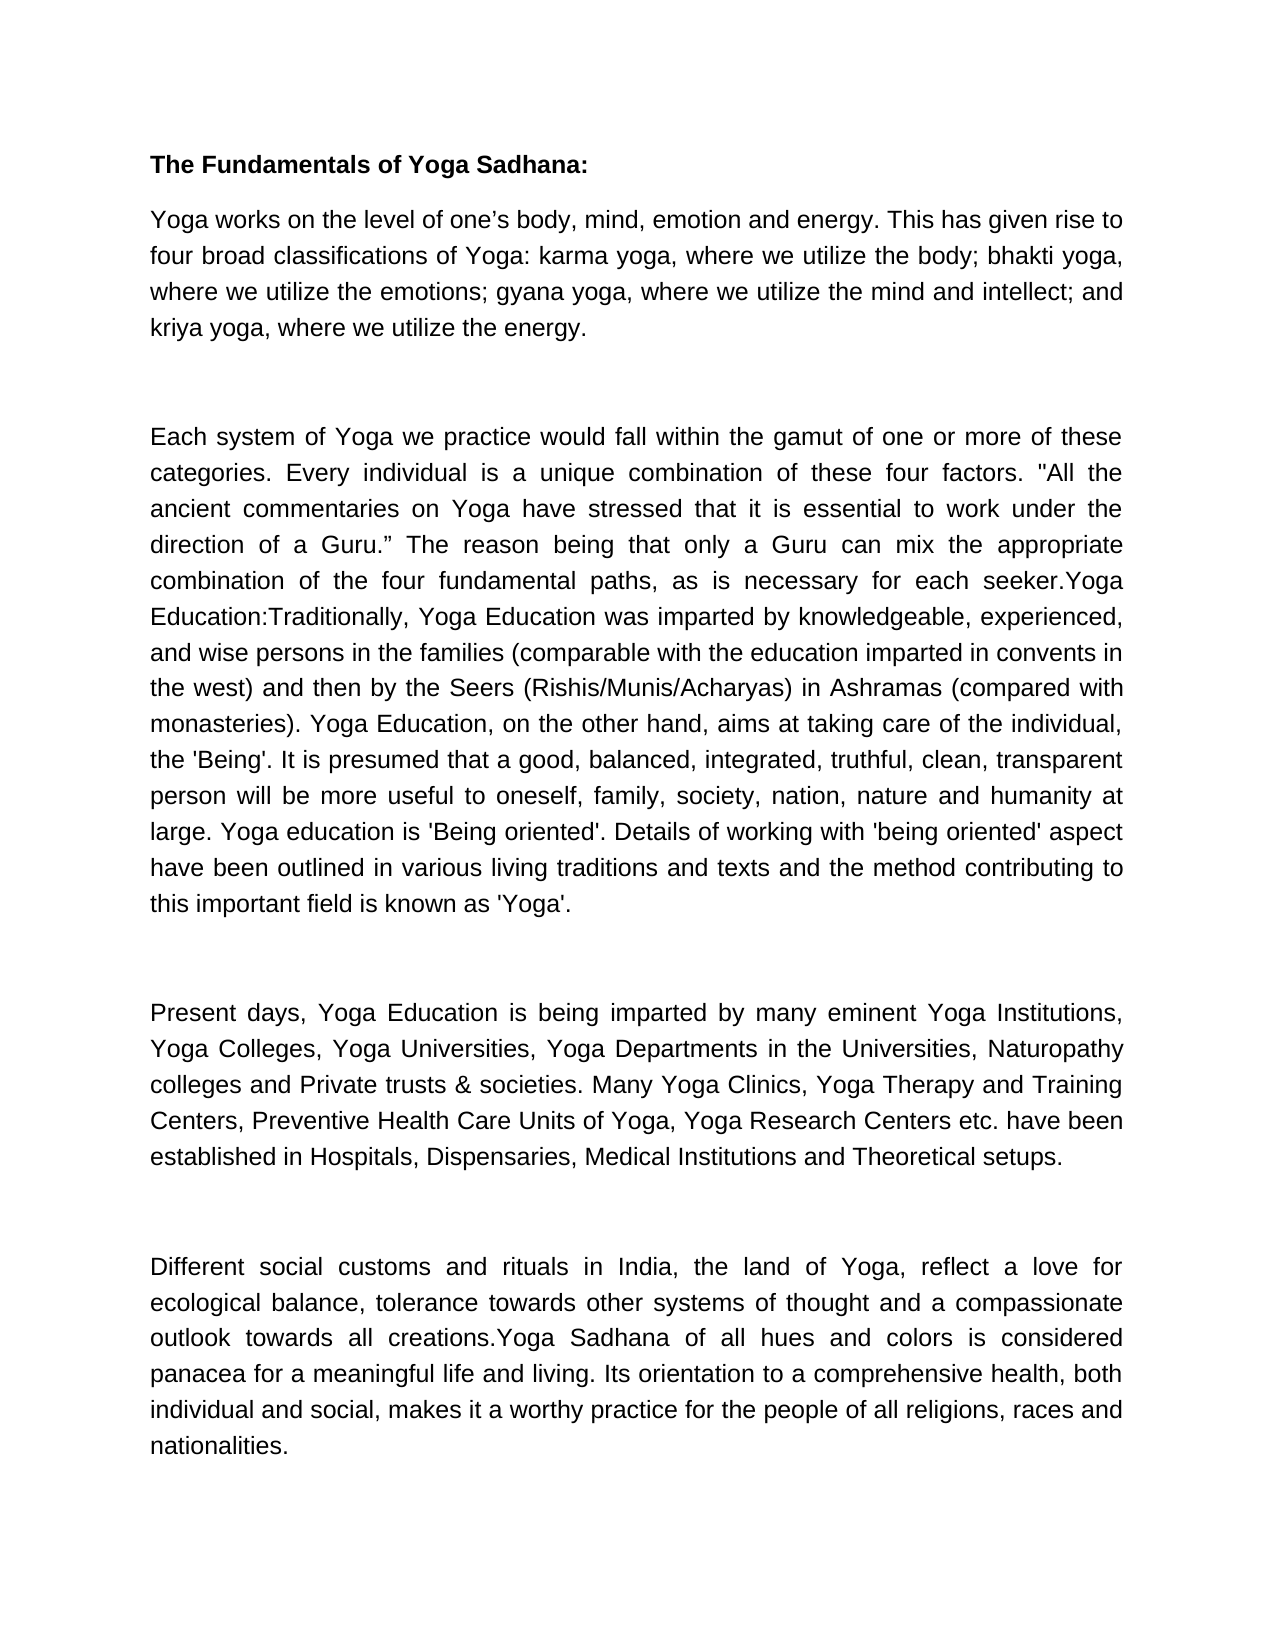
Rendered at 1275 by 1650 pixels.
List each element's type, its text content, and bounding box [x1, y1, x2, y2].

text The Fundamentals of Yoga Sadhana: [150, 150, 1125, 179]
text Each system of Yoga we practice would fall within the gamut of one or more of these categories. Every individual is a unique combination of these four factors. "All the ancient commentaries on Yoga have stressed that it is essential to work under the direction of a Guru.” The reason being that only a Guru can mix the appropriate combination of the four fundamental paths, as is necessary for each seeker.Yoga Education:Traditionally, Yoga Education was imparted by knowledgeable, experienced, and wise persons in the families (comparable with the education imparted in convents in the west) and then by the Seers (Rishis/Munis/Acharyas) in Ashramas (compared with monasteries). Yoga Education, on the other hand, aims at taking care of the individual, the 'Being'. It is presumed that a good, balanced, integrated, truthful, clean, transparent person will be more useful to oneself, family, society, nation, nature and humanity at large. Yoga education is 'Being oriented'. Details of working with 'being oriented' aspect have been outlined in various living traditions and texts and the method contributing to this important field is known as 'Yoga'. [150, 422, 1125, 918]
text Different social customs and rituals in India, the land of Yoga, reflect a love for ecological balance, tolerance towards other systems of thought and a compassionate outlook towards all creations.Yoga Sadhana of all hues and colors is considered panacea for a meaningful life and living. Its orientation to a comprehensive health, both individual and social, makes it a worthy practice for the people of all religions, races and nationalities. [150, 1252, 1125, 1460]
text Yoga works on the level of one’s body, mind, emotion and energy. This has given rise to four broad classifications of Yoga: karma yoga, where we utilize the body; bhakti yoga, where we utilize the emotions; gyana yoga, where we utilize the mind and intellect; and kriya yoga, where we utilize the energy. [150, 205, 1125, 341]
text Present days, Yoga Education is being imparted by many eminent Yoga Institutions, Yoga Colleges, Yoga Universities, Yoga Departments in the Universities, Naturopathy colleges and Private trusts & societies. Many Yoga Clinics, Yoga Therapy and Training Centers, Preventive Health Care Units of Yoga, Yoga Research Centers etc. have been established in Hospitals, Dispensaries, Medical Institutions and Theoretical setups. [150, 998, 1125, 1171]
